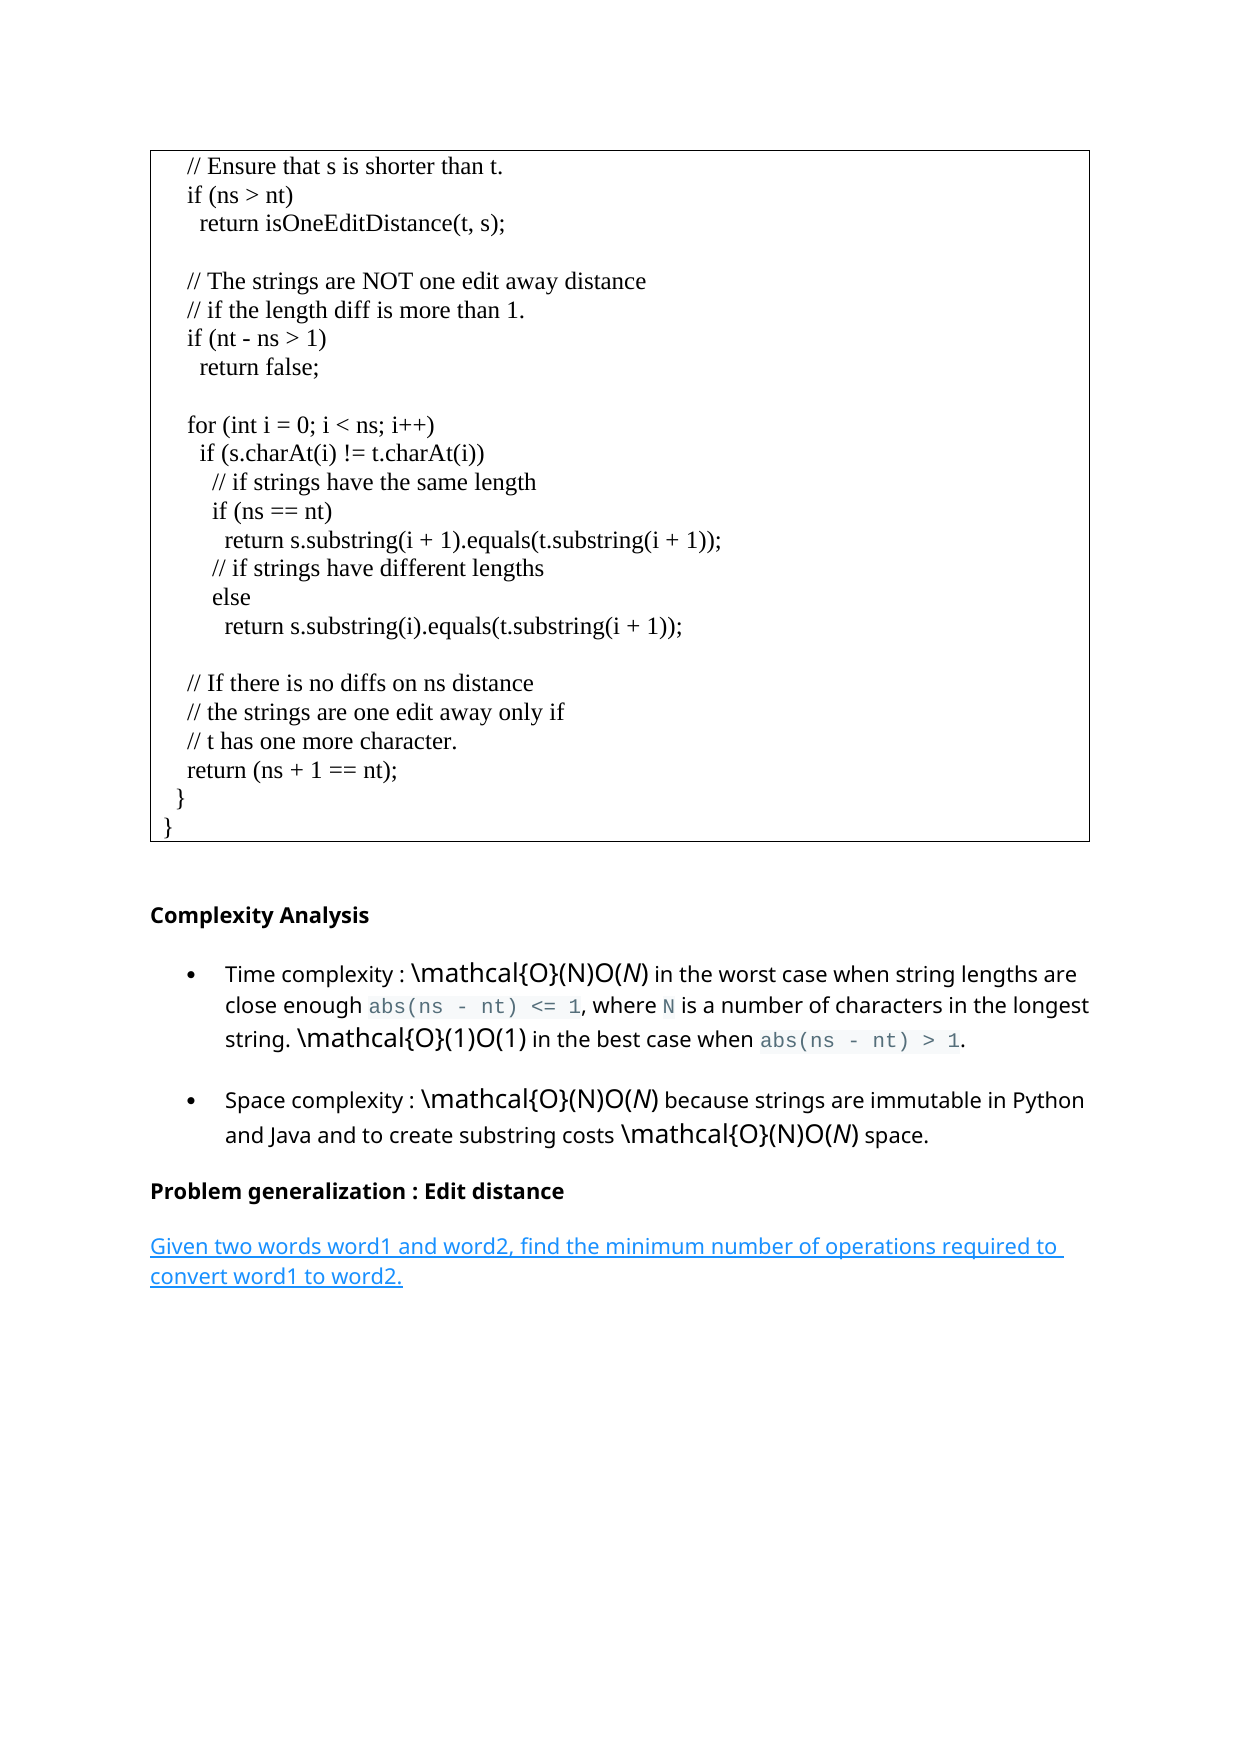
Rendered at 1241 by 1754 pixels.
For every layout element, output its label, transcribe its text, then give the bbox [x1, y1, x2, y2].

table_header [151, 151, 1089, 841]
text Complexity Analysis [150, 899, 1090, 929]
list Space complexity : \mathcal{O}(N)O(N) because strings are immutable in Python and Java and to create substring costs \mathcal{O}(N)O(N) space. [187, 1080, 1090, 1151]
text Problem generalization : Edit distance [150, 1176, 1090, 1206]
list Time complexity : \mathcal{O}(N)O(N) in the worst case when string lengths are close enough abs(ns - nt) <= 1, where N is a number of characters in the longest string. \mathcal{O}(1)O(1) in the best case when abs(ns - nt) > 1. [187, 954, 1090, 1055]
text Given two words word1 and word2, find the minimum number of operations required to convert word1 to word2. [150, 1231, 1090, 1291]
